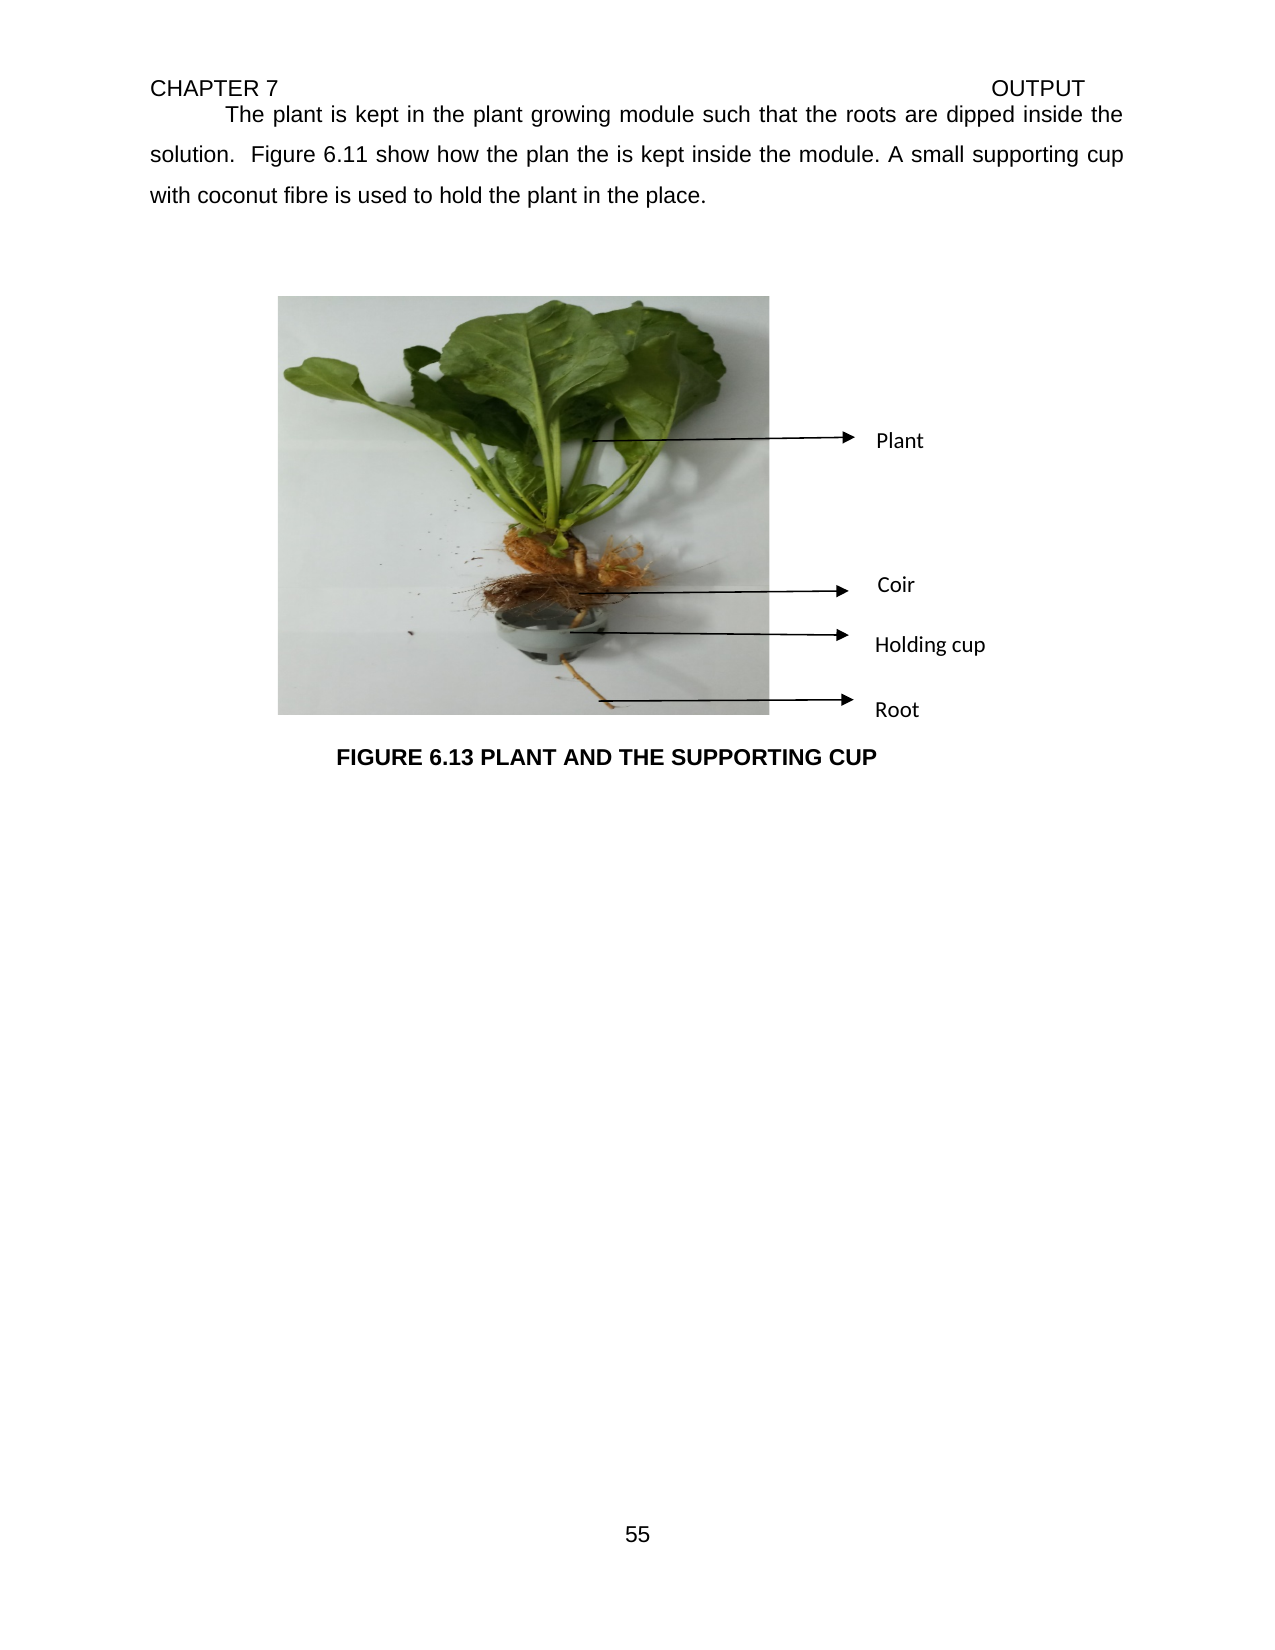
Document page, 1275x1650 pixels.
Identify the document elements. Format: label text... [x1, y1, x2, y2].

picture [277, 296, 770, 715]
text The plant is kept in the plant growing module such that the roots are dipped inside the solution. Figure 6.11 show how the plan the is kept inside the module. A small supporting cup with coconut fibre is used to hold the plant in the place. [150, 101, 1125, 209]
